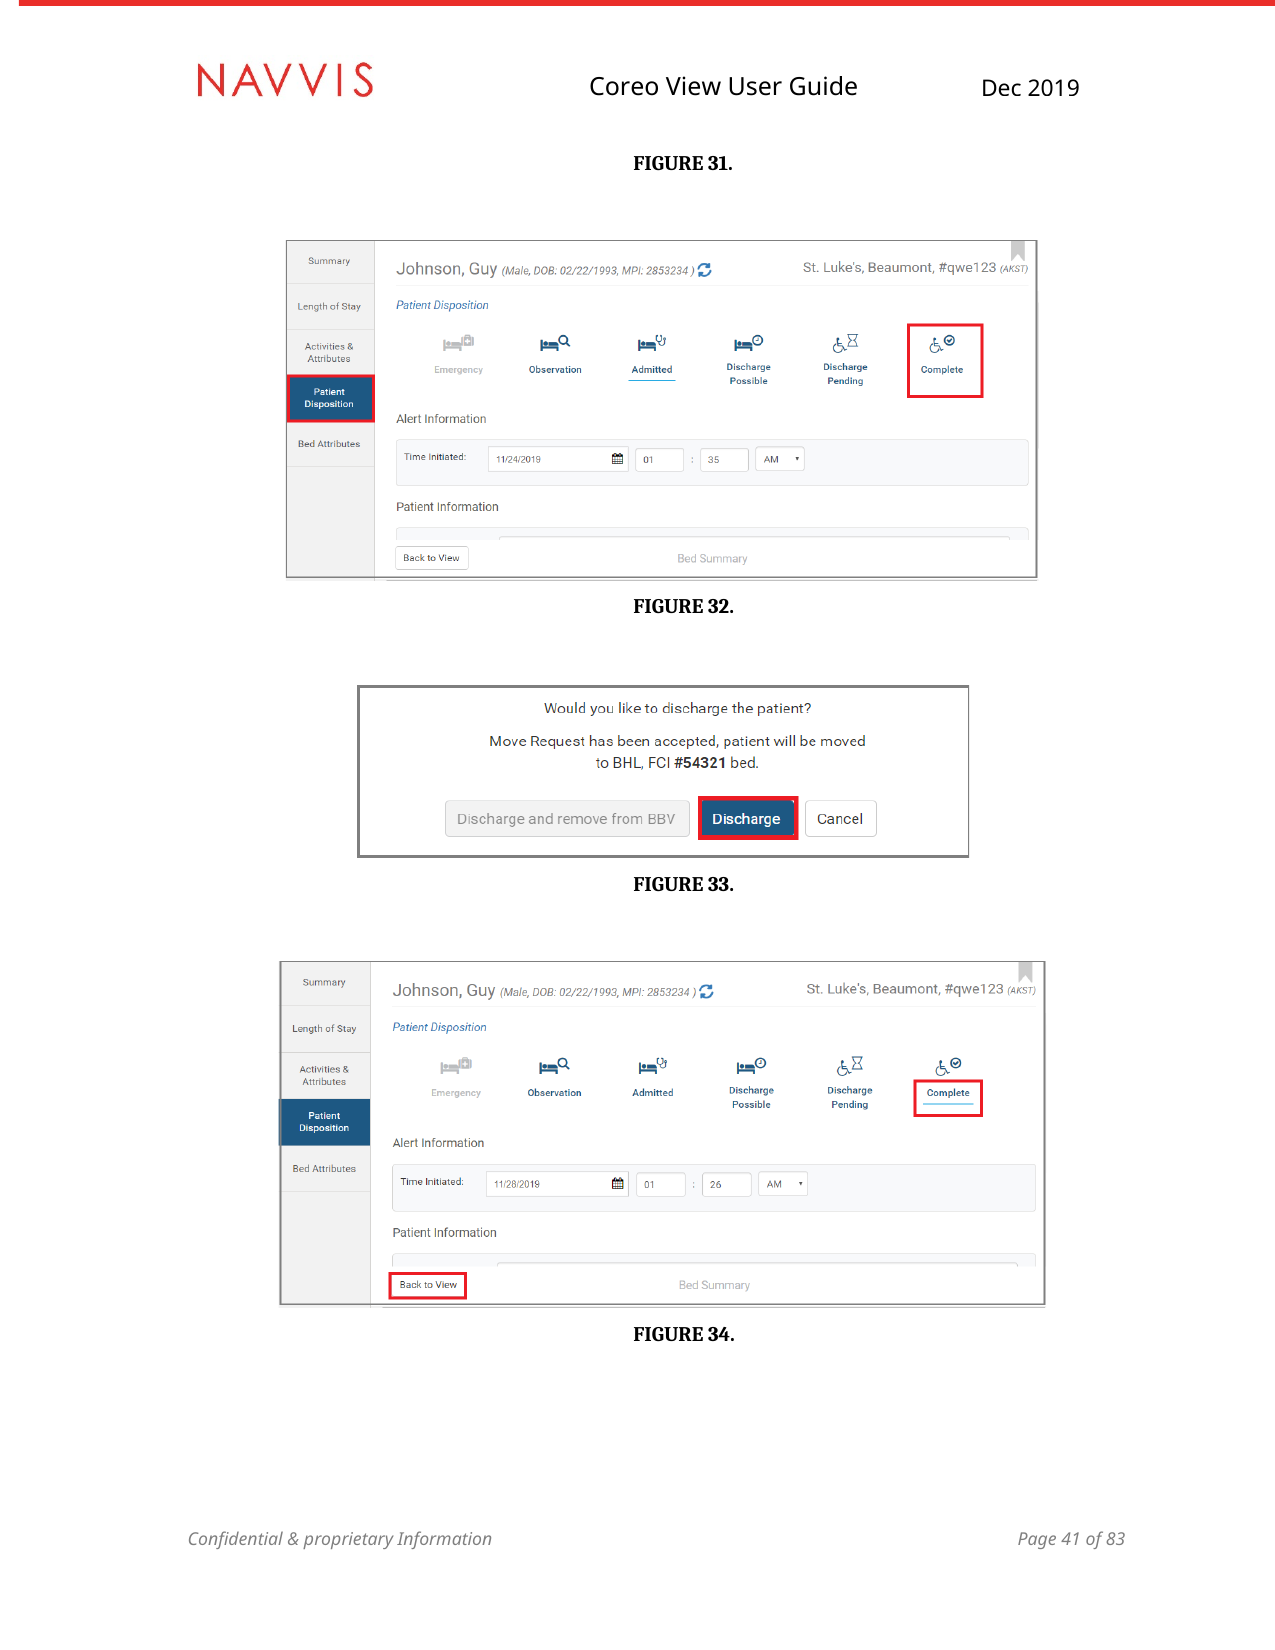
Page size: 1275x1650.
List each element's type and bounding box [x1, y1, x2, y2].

picture [285, 240, 1039, 581]
picture [355, 683, 970, 859]
picture [278, 961, 1047, 1308]
picture [187, 55, 383, 104]
